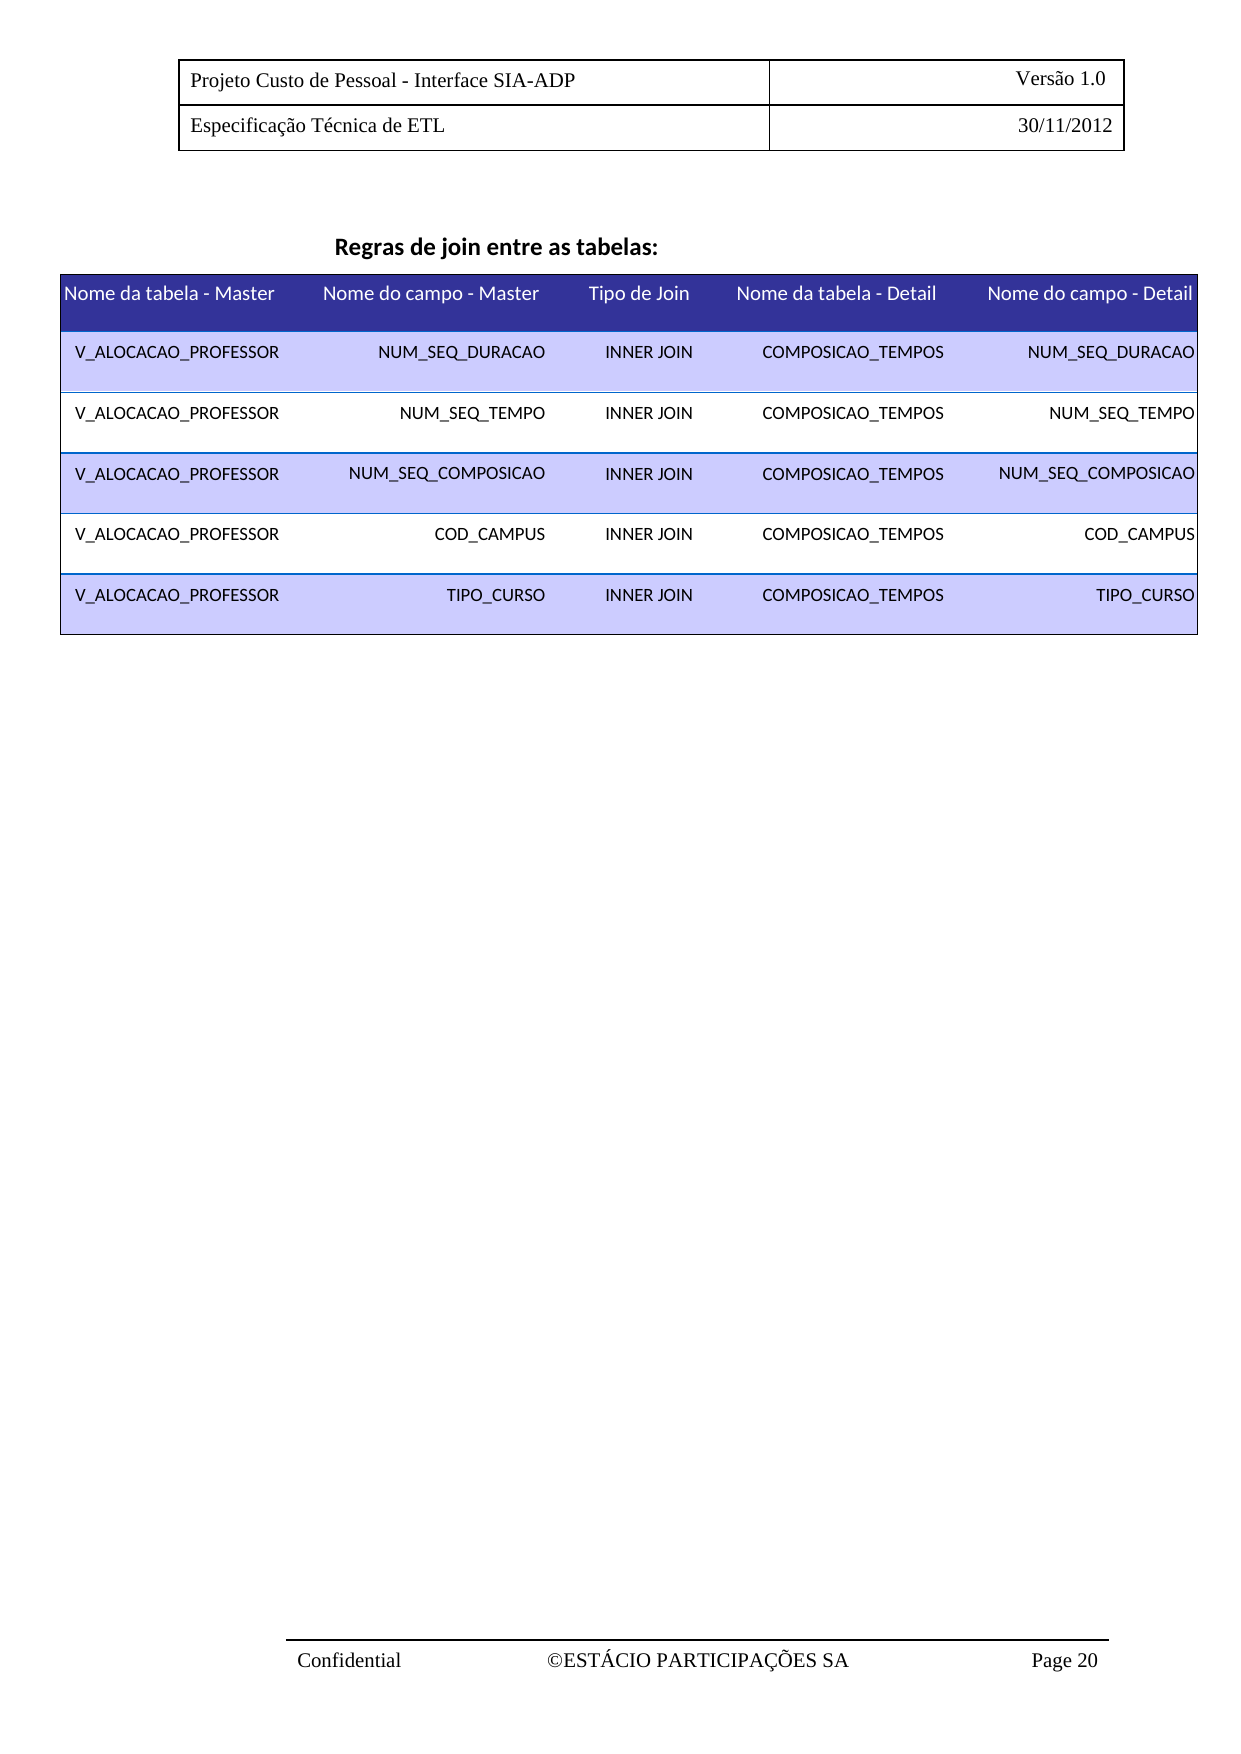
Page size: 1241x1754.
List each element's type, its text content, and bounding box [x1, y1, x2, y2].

table_cell COMPOSICAO_TEMPOS [696, 332, 947, 391]
table_cell COD_CAMPUS [947, 514, 1197, 573]
table_cell INNER JOIN [548, 454, 696, 513]
table_cell V_ALOCACAO_PROFESSOR [61, 454, 282, 513]
table_cell COMPOSICAO_TEMPOS [696, 454, 947, 513]
table_cell NUM_SEQ_DURACAO [282, 332, 548, 391]
table_cell V_ALOCACAO_PROFESSOR [61, 575, 282, 634]
table_cell TIPO_CURSO [947, 575, 1197, 634]
table_cell INNER JOIN [548, 514, 696, 573]
table_cell NUM_SEQ_DURACAO [947, 332, 1197, 391]
table_cell TIPO_CURSO [282, 575, 548, 634]
table_cell V_ALOCACAO_PROFESSOR [61, 393, 282, 452]
table_header Nome da tabela - Master [61, 275, 282, 331]
text Regras de join entre as tabelas: [334, 231, 1120, 262]
table_header Nome do campo - Detail [947, 275, 1197, 331]
table_cell INNER JOIN [548, 332, 696, 391]
table_header Nome do campo - Master [282, 275, 548, 331]
table_cell NUM_SEQ_COMPOSICAO [947, 454, 1197, 513]
table_cell V_ALOCACAO_PROFESSOR [61, 514, 282, 573]
table_cell COD_CAMPUS [282, 514, 548, 573]
table_header Nome da tabela - Detail [696, 275, 947, 331]
table_cell NUM_SEQ_TEMPO [282, 393, 548, 452]
table_cell NUM_SEQ_COMPOSICAO [282, 454, 548, 513]
table_cell COMPOSICAO_TEMPOS [696, 393, 947, 452]
table_cell NUM_SEQ_TEMPO [947, 393, 1197, 452]
table_cell V_ALOCACAO_PROFESSOR [61, 332, 282, 391]
table_cell COMPOSICAO_TEMPOS [696, 575, 947, 634]
table_cell INNER JOIN [548, 393, 696, 452]
table_cell INNER JOIN [548, 575, 696, 634]
table_header Tipo de Join [548, 275, 696, 331]
table_cell COMPOSICAO_TEMPOS [696, 514, 947, 573]
